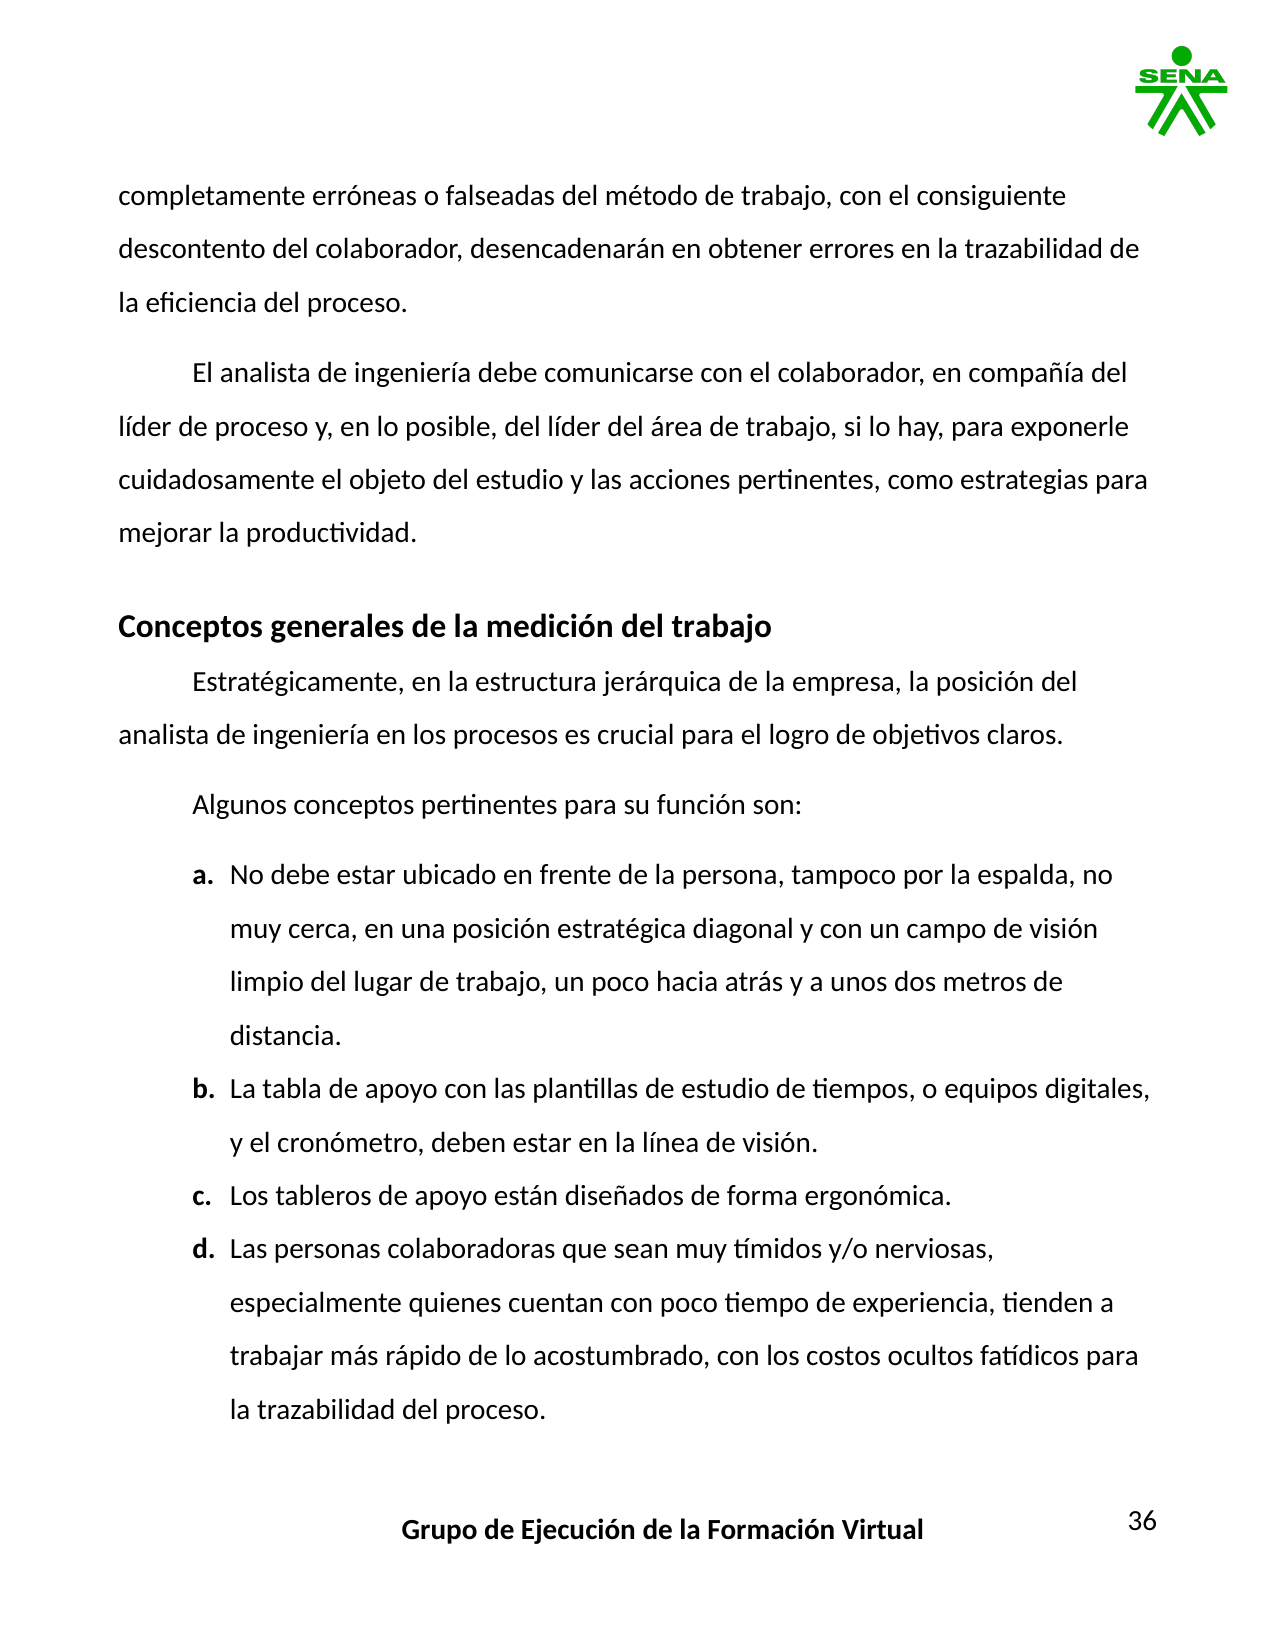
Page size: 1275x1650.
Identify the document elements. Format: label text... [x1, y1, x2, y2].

text Algunos conceptos pertinentes para su función son: [118, 786, 1157, 822]
subtitle Conceptos generales de la medición del trabajo [118, 605, 1157, 646]
list La tabla de apoyo con las plantillas de estudio de tiempos, o equipos digitales, y el cronómetro, deben estar en la línea de visión. [192, 1070, 1157, 1159]
text El analista de ingeniería debe comunicarse con el colaborador, en compañía del líder de proceso y, en lo posible, del líder del área de trabajo, si lo hay, para exponerle cuidadosamente el objeto del estudio y las acciones pertinentes, como estrategias para mejorar la productividad. [118, 354, 1157, 550]
list Las personas colaboradoras que sean muy tímidos y/o nerviosas, especialmente quienes cuentan con poco tiempo de experiencia, tienden a trabajar más rápido de lo acostumbrado, con los costos ocultos fatídicos para la trazabilidad del proceso. [192, 1231, 1157, 1426]
list Los tableros de apoyo están diseñados de forma ergonómica. [192, 1177, 1157, 1213]
list No debe estar ubicado en frente de la persona, tampoco por la espalda, no muy cerca, en una posición estratégica diagonal y con un campo de visión limpio del lugar de trabajo, un poco hacia atrás y a unos dos metros de distancia. [192, 856, 1157, 1052]
text Estratégicamente, en la estructura jerárquica de la empresa, la posición del analista de ingeniería en los procesos es crucial para el logro de objetivos claros. [118, 663, 1157, 752]
picture [1135, 46, 1228, 136]
